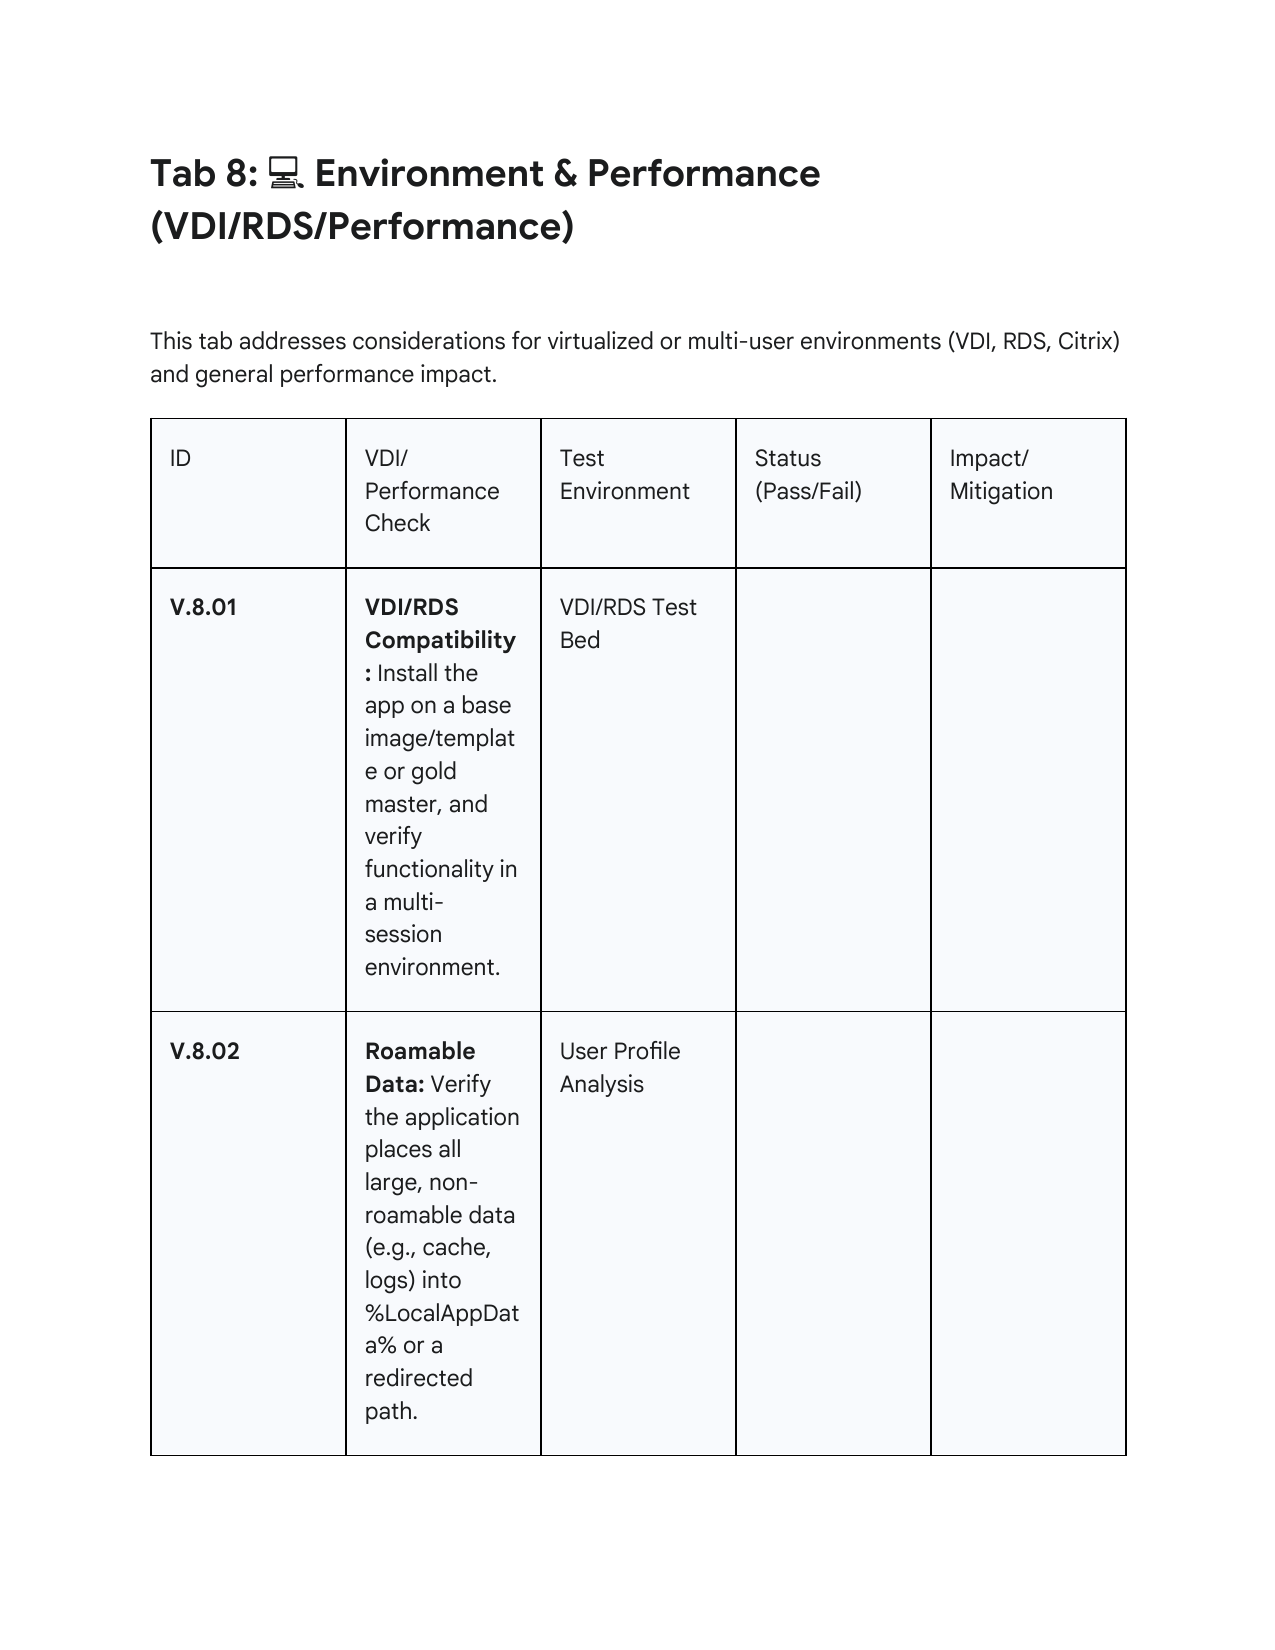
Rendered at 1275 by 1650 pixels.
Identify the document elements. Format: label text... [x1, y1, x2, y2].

table_header Impact/Mitigation [932, 419, 1125, 567]
table_cell Roamable Data: Verify the application places all large, non-roamable data (e.g., cache, logs) into %LocalAppData% or a redirected path. [347, 1012, 540, 1454]
text This tab addresses considerations for virtualized or multi-user environments (VDI, RDS, Citrix) and general performance impact. [150, 327, 1125, 389]
table_header Test Environment [542, 419, 735, 567]
table_cell V.8.02 [152, 1012, 345, 1454]
table_cell User Profile Analysis [542, 1012, 735, 1454]
table_cell [932, 569, 1125, 1011]
table_cell VDI/RDS Test Bed [542, 569, 735, 1011]
table_header VDI/Performance Check [347, 419, 540, 567]
table_cell VDI/RDS Compatibility: Install the app on a base image/template or gold master, and verify functionality in a multi-session environment. [347, 569, 540, 1011]
table_cell [737, 1012, 930, 1454]
table_header Status (Pass/Fail) [737, 419, 930, 567]
table_cell [737, 569, 930, 1011]
table_cell [932, 1012, 1125, 1454]
table_cell V.8.01 [152, 569, 345, 1011]
subtitle Tab 8: 💻 Environment & Performance (VDI/RDS/Performance) [150, 150, 1125, 251]
table_header ID [152, 419, 345, 567]
